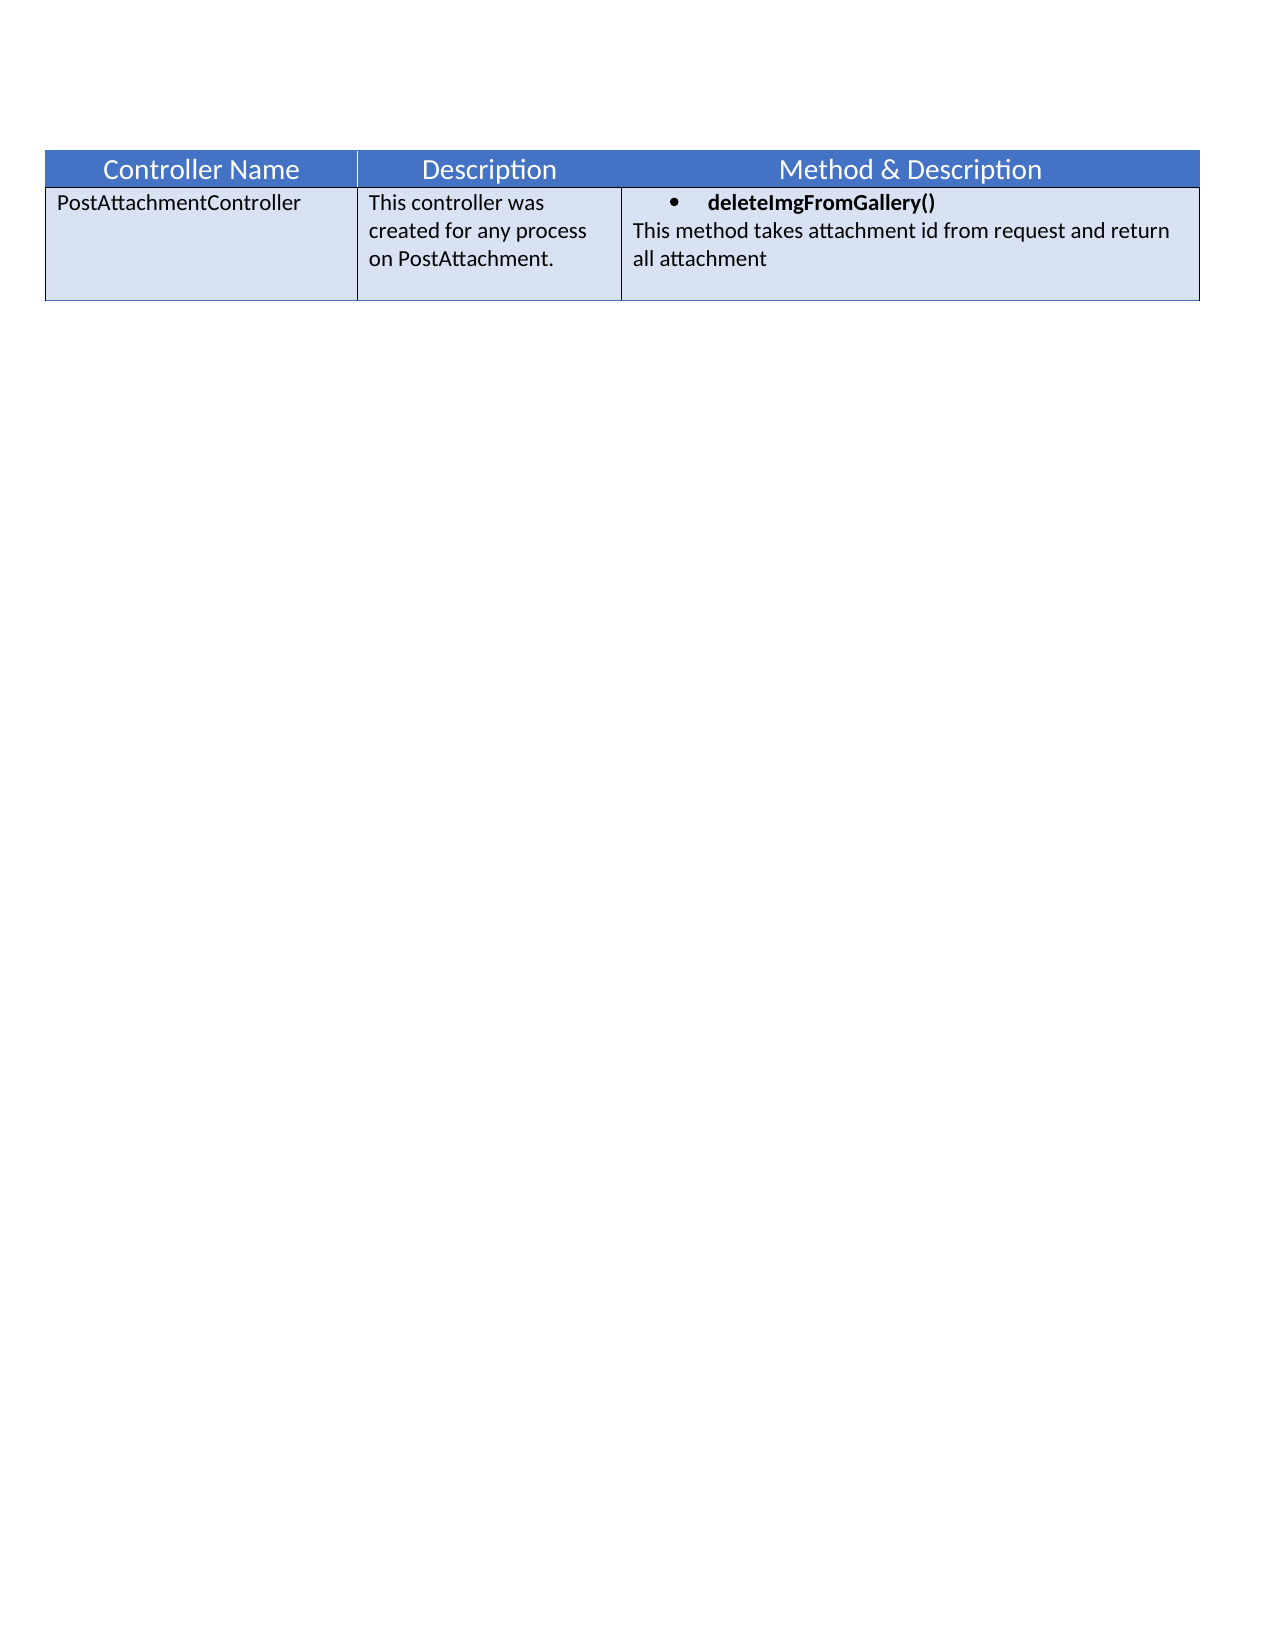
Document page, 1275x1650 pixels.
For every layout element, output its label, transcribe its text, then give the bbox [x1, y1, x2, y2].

table_cell deleteImgFromGallery() This method takes attachment id from request and return all attachment [622, 188, 1199, 300]
table_header Controller Name [46, 151, 357, 187]
table_header Description [358, 151, 621, 187]
table_header Method & Description [621, 151, 1199, 187]
table_cell This controller was created for any process on PostAttachment. [358, 188, 621, 300]
table_cell PostAttachmentController [46, 188, 357, 300]
